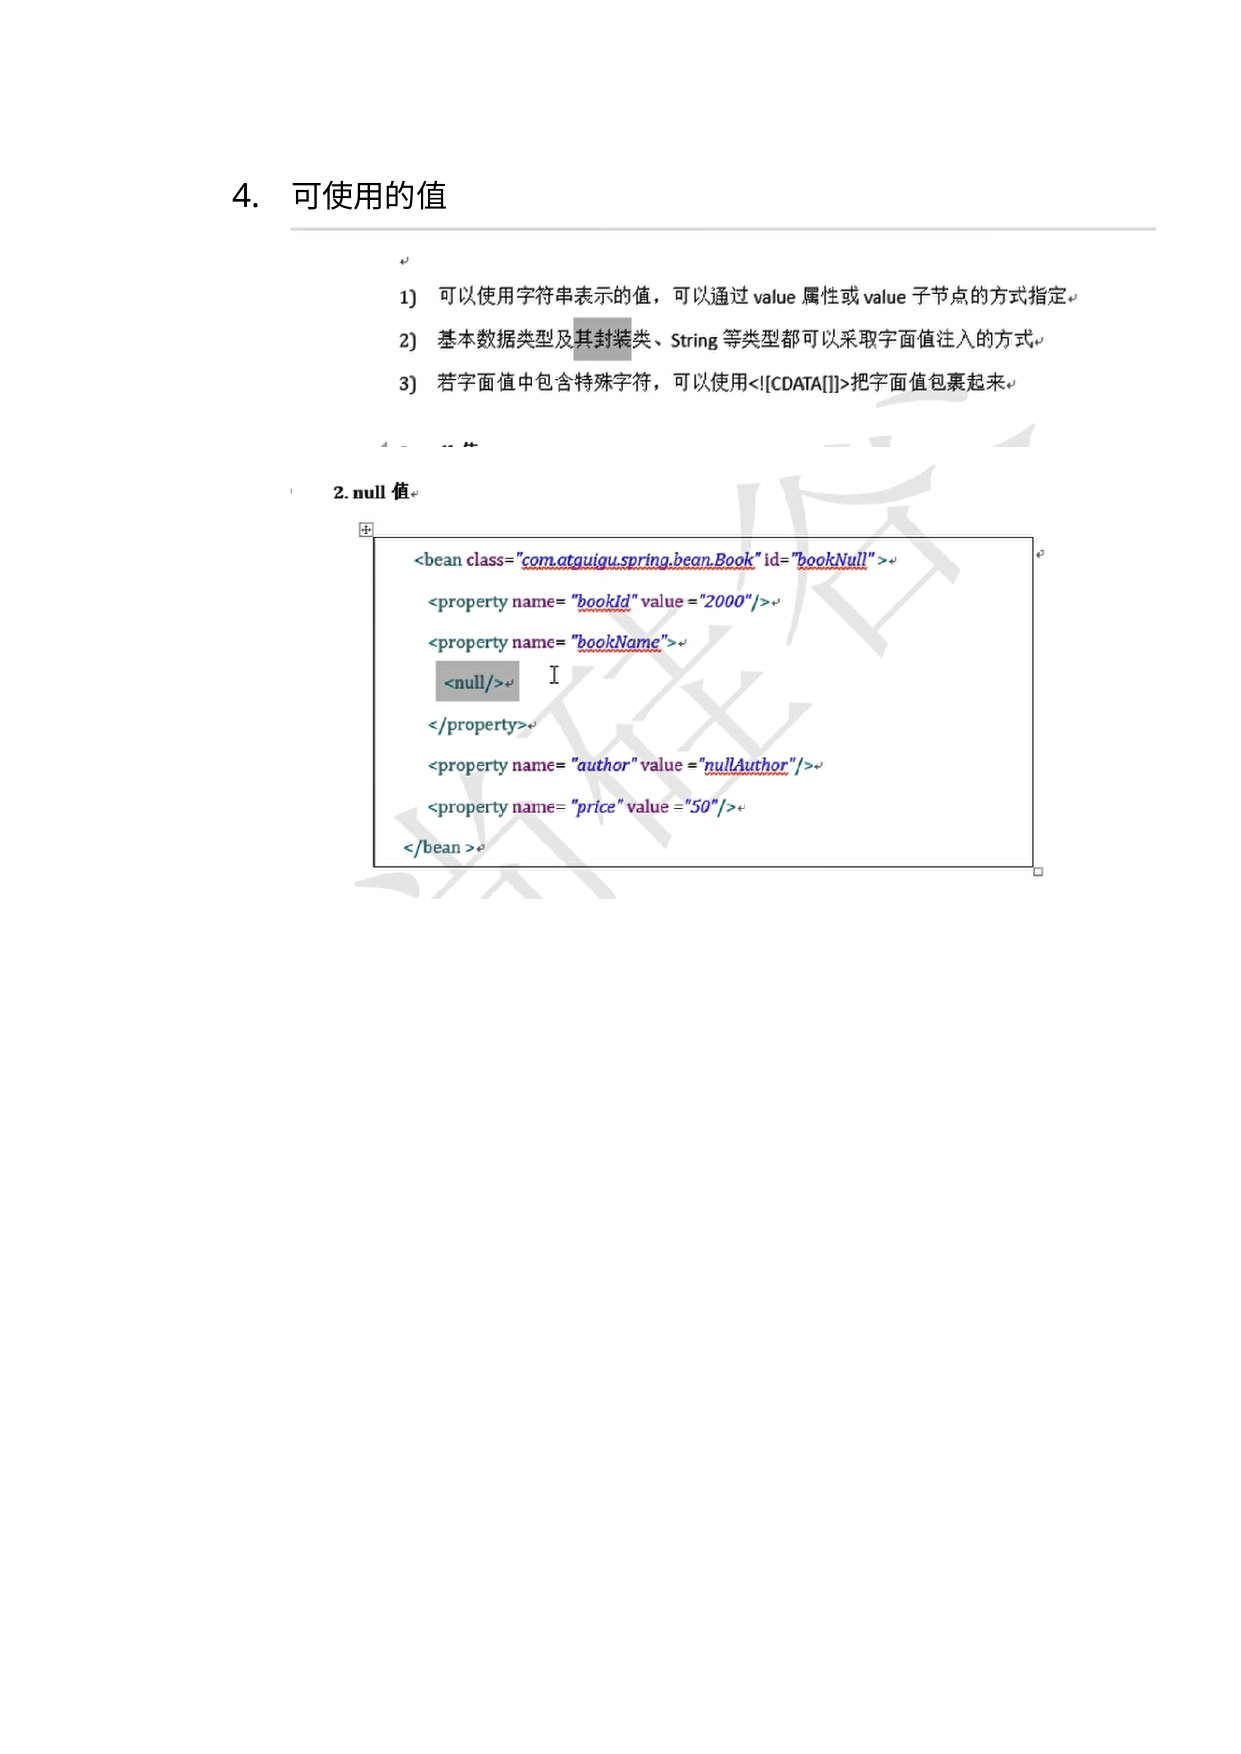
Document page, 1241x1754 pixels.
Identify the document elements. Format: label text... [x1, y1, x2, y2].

picture [290, 454, 1123, 899]
list 可使用的值 [232, 162, 1053, 227]
picture [290, 227, 1157, 447]
